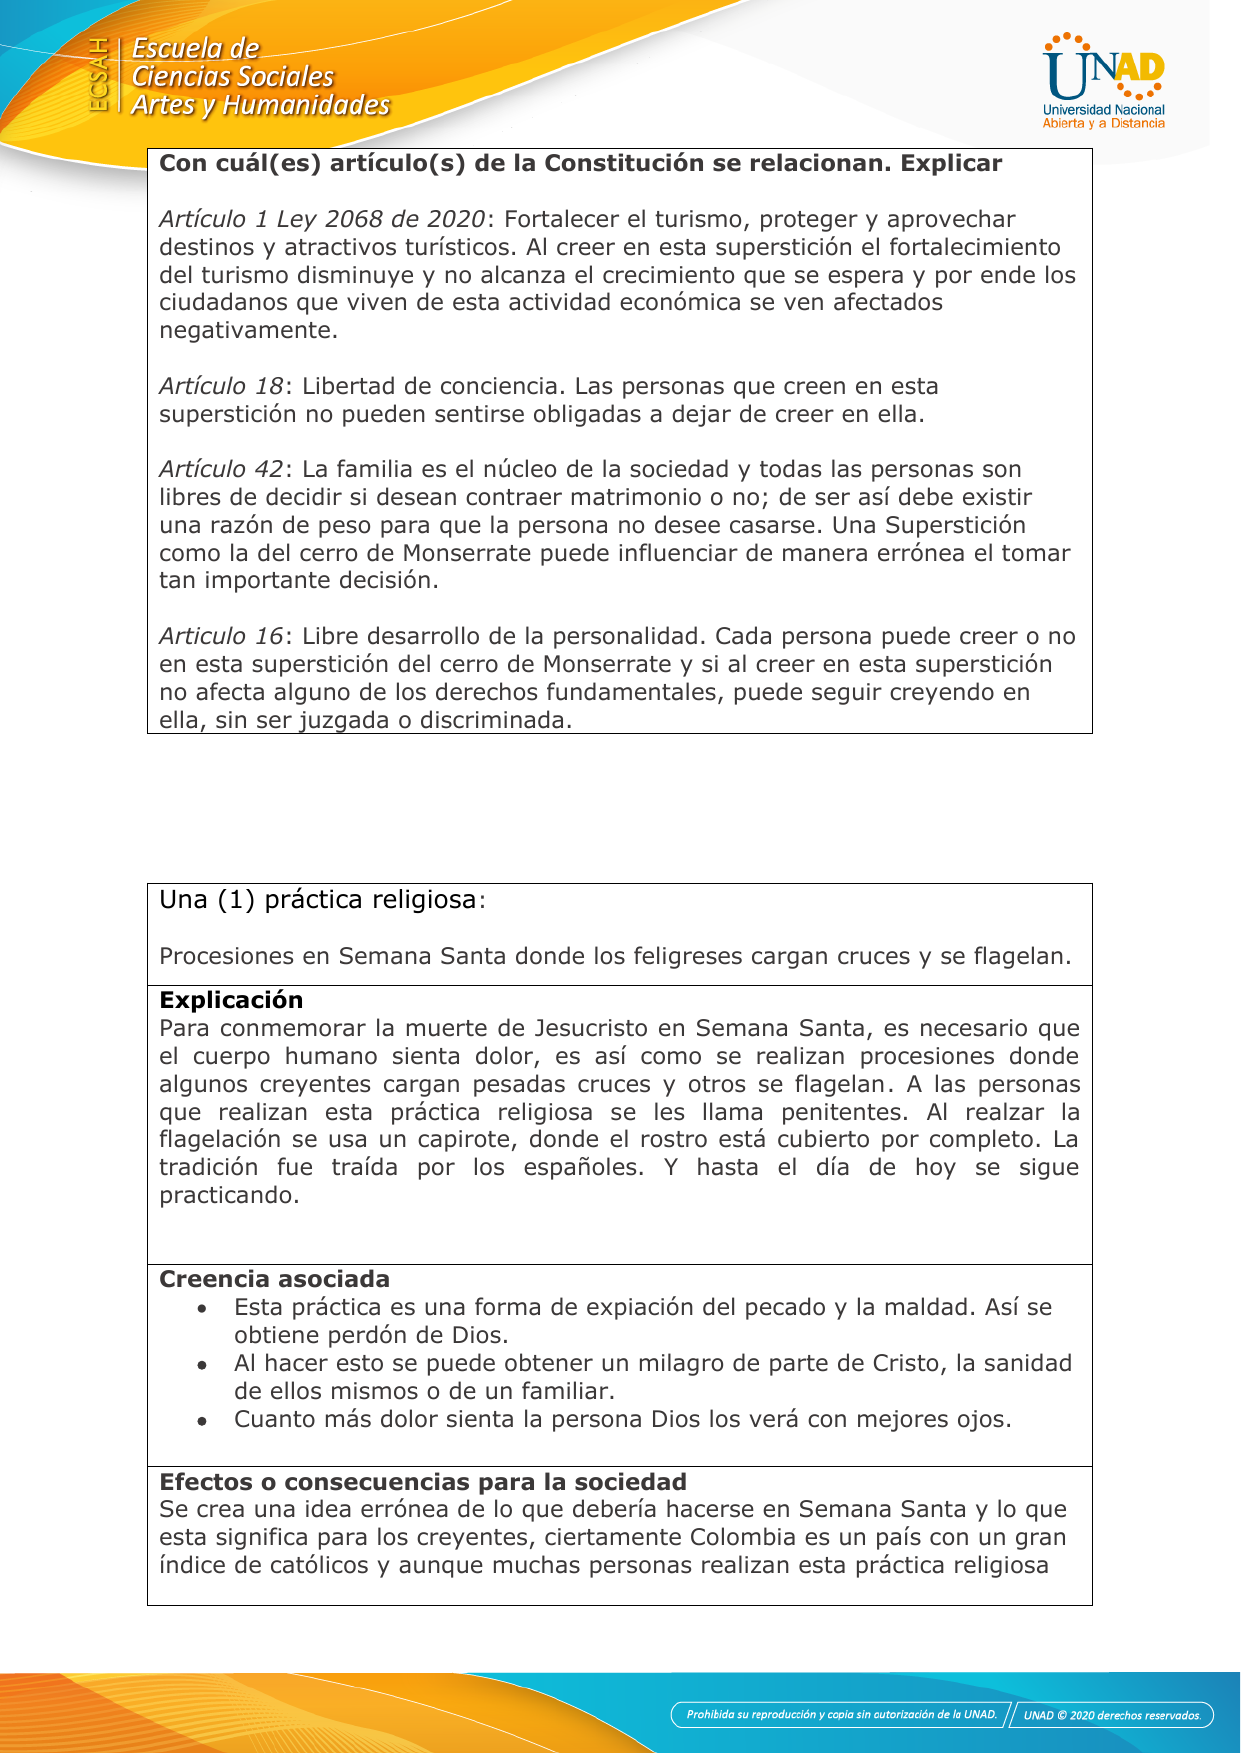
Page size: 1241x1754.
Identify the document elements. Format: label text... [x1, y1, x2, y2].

picture [0, 0, 1210, 223]
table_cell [148, 1467, 1092, 1605]
table_cell Creencia asociada Esta práctica es una forma de expiación del pecado y la maldad. Así se obtiene perdón de Dios. Al hacer esto se puede obtener un milagro de parte de Cristo, la sanidad de ellos mismos o de un familiar. Cuanto más dolor sienta la persona Dios los verá con mejores ojos. [148, 1265, 1092, 1466]
table_cell Con cuál(es) artículo(s) de la Constitución se relacionan. Explicar Artículo 1 Ley 2068 de 2020: Fortalecer el turismo, proteger y aprovechar destinos y atractivos turísticos. Al creer en esta superstición el fortalecimiento del turismo disminuye y no alcanza el crecimiento que se espera y por ende los ciudadanos que viven de esta actividad económica se ven afectados negativamente. Artículo 18: Libertad de conciencia. Las personas que creen en esta superstición no pueden sentirse obligadas a dejar de creer en ella. Artículo 42: La familia es el núcleo de la sociedad y todas las personas son libres de decidir si desean contraer matrimonio o no; de ser así debe existir una razón de peso para que la persona no desee casarse. Una Superstición como la del cerro de Monserrate puede influenciar de manera errónea el tomar tan importante decisión. Articulo 16: Libre desarrollo de la personalidad. Cada persona puede creer o no en esta superstición del cerro de Monserrate y si al creer en esta superstición no afecta alguno de los derechos fundamentales, puede seguir creyendo en ella, sin ser juzgada o discriminada. [148, 149, 1092, 733]
table_header Una (1) práctica religiosa: Procesiones en Semana Santa donde los feligreses cargan cruces y se flagelan. [148, 884, 1092, 985]
picture [0, 1623, 1241, 1753]
table_cell Explicación Para conmemorar la muerte de Jesucristo en Semana Santa, es necesario que el cuerpo humano sienta dolor, es así como se realizan procesiones donde algunos creyentes cargan pesadas cruces y otros se flagelan. A las personas que realizan esta práctica religiosa se les llama penitentes. Al realzar la flagelación se usa un capirote, donde el rostro está cubierto por completo. La tradición fue traída por los españoles. Y hasta el día de hoy se sigue practicando. [148, 986, 1092, 1264]
